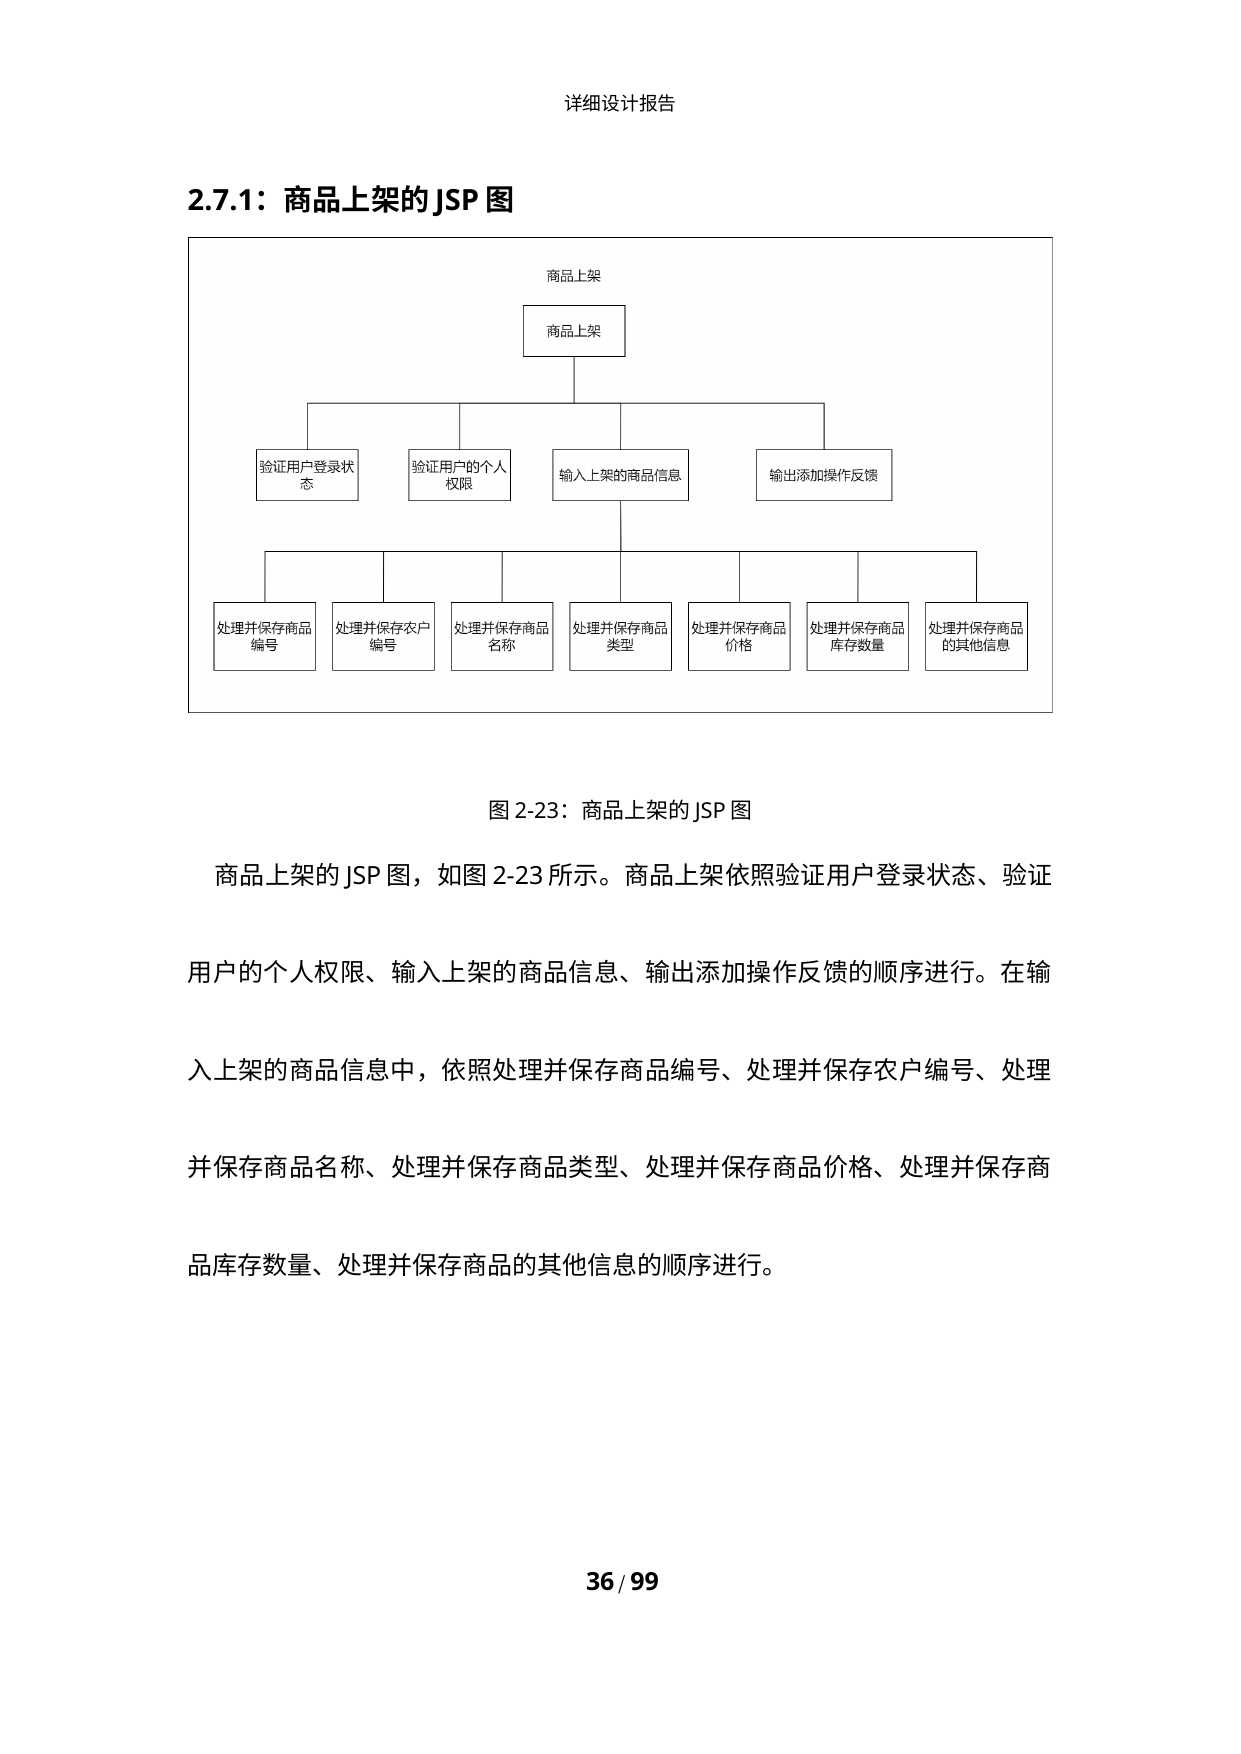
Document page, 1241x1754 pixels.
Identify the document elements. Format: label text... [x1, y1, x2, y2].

subtitle 2.7.1：商品上架的JSP图 [187, 166, 1053, 231]
picture [188, 237, 1053, 713]
text 商品上架的JSP图，如图2-23所示。商品上架依照验证用户登录状态、验证用户的个人权限、输入上架的商品信息、输出添加操作反馈的顺序进行。在输入上架的商品信息中，依照处理并保存商品编号、处理并保存农户编号、处理并保存商品名称、处理并保存商品类型、处理并保存商品价格、处理并保存商品库存数量、处理并保存商品的其他信息的顺序进行。 [187, 841, 1053, 1296]
